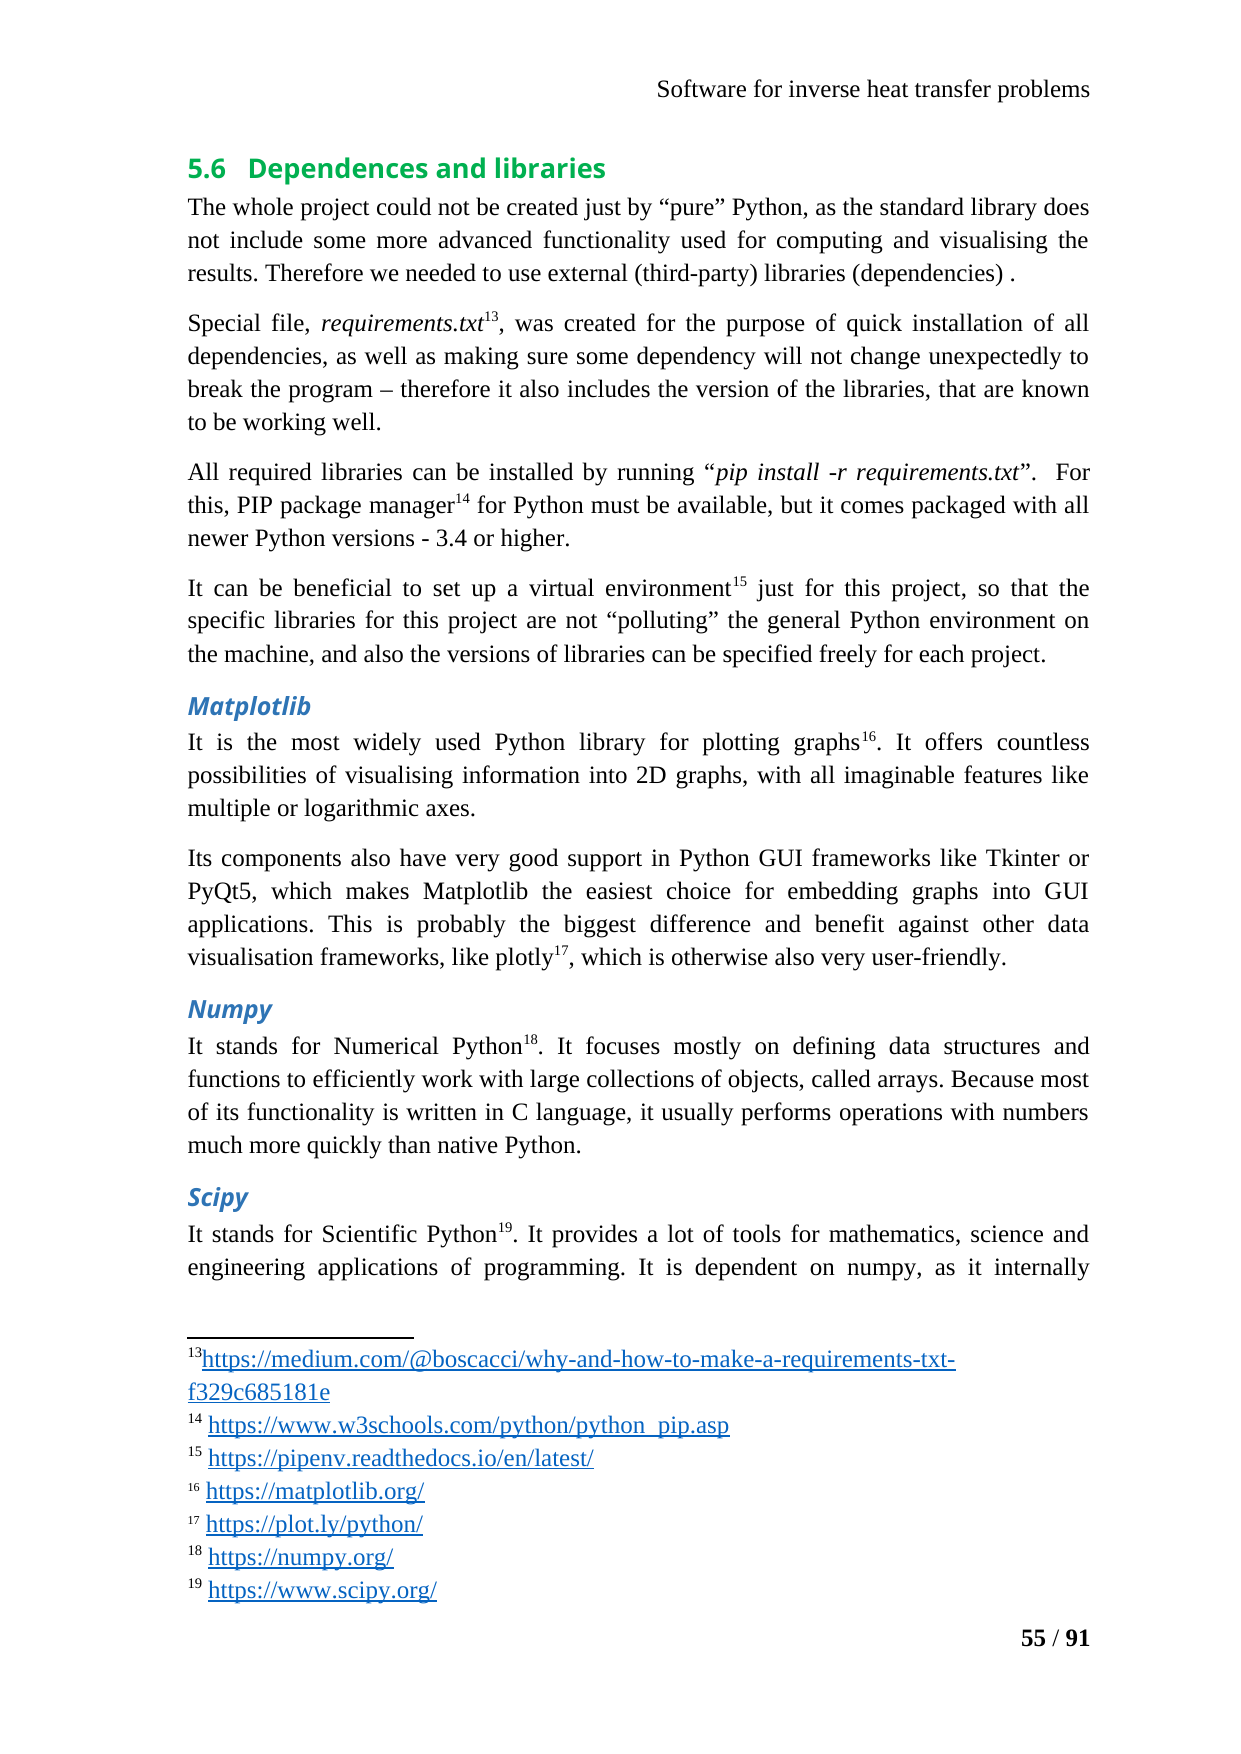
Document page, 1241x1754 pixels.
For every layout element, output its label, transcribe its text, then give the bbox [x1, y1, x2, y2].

text It can be beneficial to set up a virtual environment just for this project, so that the specific libraries for this project are not “polluting” the general Python environment on the machine, and also the versions of libraries can be specified freely for each project. [187, 573, 1090, 667]
text All required libraries can be installed by running “pip install -r requirements.txt”. For this, PIP package manager for Python must be available, but it comes packaged with all newer Python versions - 3.4 or higher. [187, 457, 1090, 552]
subtitle Scipy [187, 1180, 1090, 1214]
subtitle Matplotlib [187, 688, 1090, 722]
subtitle Dependences and libraries [187, 150, 1090, 187]
text The whole project could not be created just by “pure” Python, as the standard library does not include some more advanced functionality used for computing and visualising the results. Therefore we needed to use external (third-party) libraries (dependencies) . [187, 192, 1090, 287]
text Special file, requirements.txt, was created for the purpose of quick installation of all dependencies, as well as making sure some dependency will not change unexpectedly to break the program – therefore it also includes the version of the libraries, that are known to be working well. [187, 308, 1090, 436]
subtitle Numpy [187, 992, 1090, 1026]
text It stands for Numerical Python. It focuses mostly on defining data structures and functions to efficiently work with large collections of objects, called arrays. Because most of its functionality is written in C language, it usually performs operations with numbers much more quickly than native Python. [187, 1031, 1090, 1159]
text Its components also have very good support in Python GUI frameworks like Tkinter or PyQt5, which makes Matplotlib the easiest choice for embedding graphs into GUI applications. This is probably the biggest difference and benefit against other data visualisation frameworks, like plotly, which is otherwise also very user-friendly. [187, 843, 1090, 971]
text It is the most widely used Python library for plotting graphs. It offers countless possibilities of visualising information into 2D graphs, with all imaginable features like multiple or logarithmic axes. [187, 727, 1090, 822]
